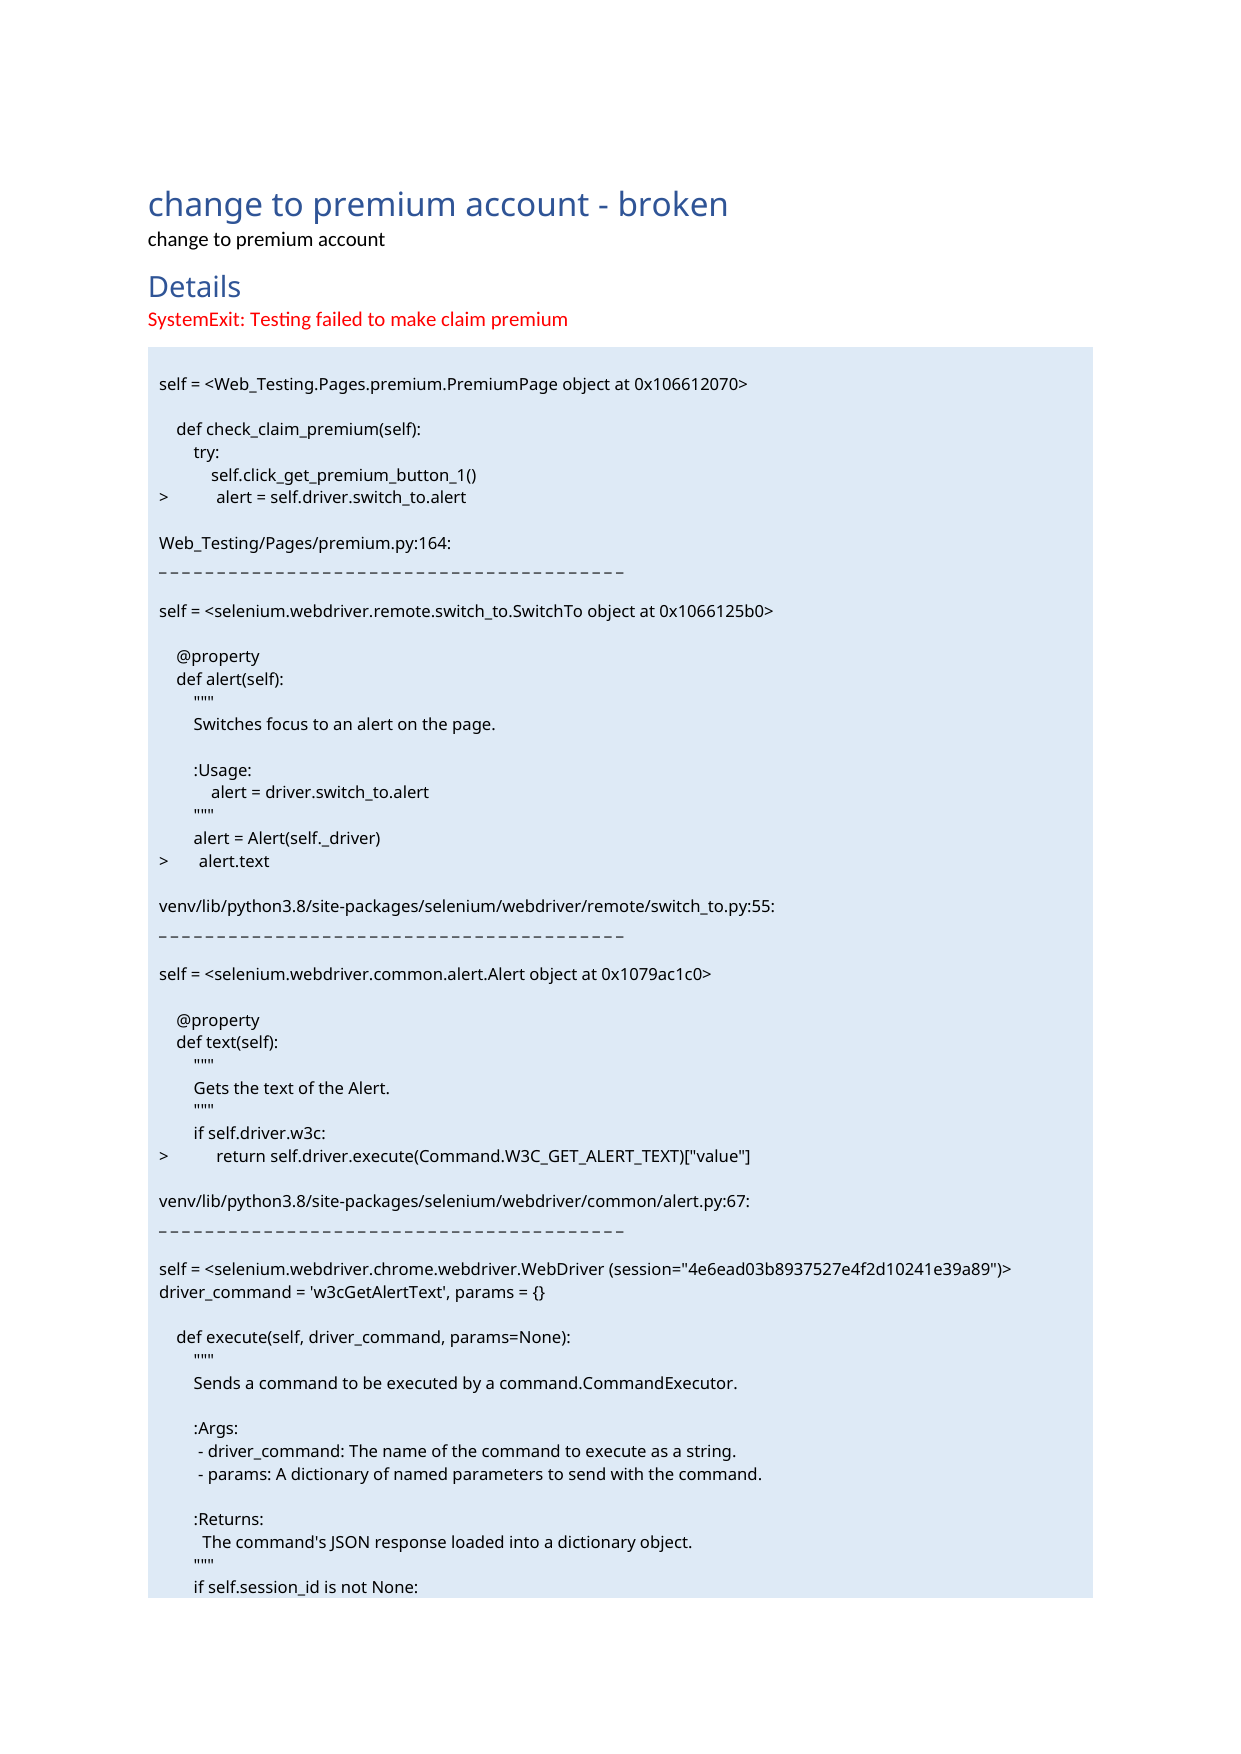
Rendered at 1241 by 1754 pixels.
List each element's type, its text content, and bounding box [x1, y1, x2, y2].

subtitle change to premium account - broken [148, 181, 1093, 226]
subtitle Details [148, 267, 1093, 306]
text SystemExit: Testing failed to make claim premium [148, 306, 1093, 332]
text change to premium account [148, 226, 1093, 252]
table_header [148, 347, 1093, 1598]
